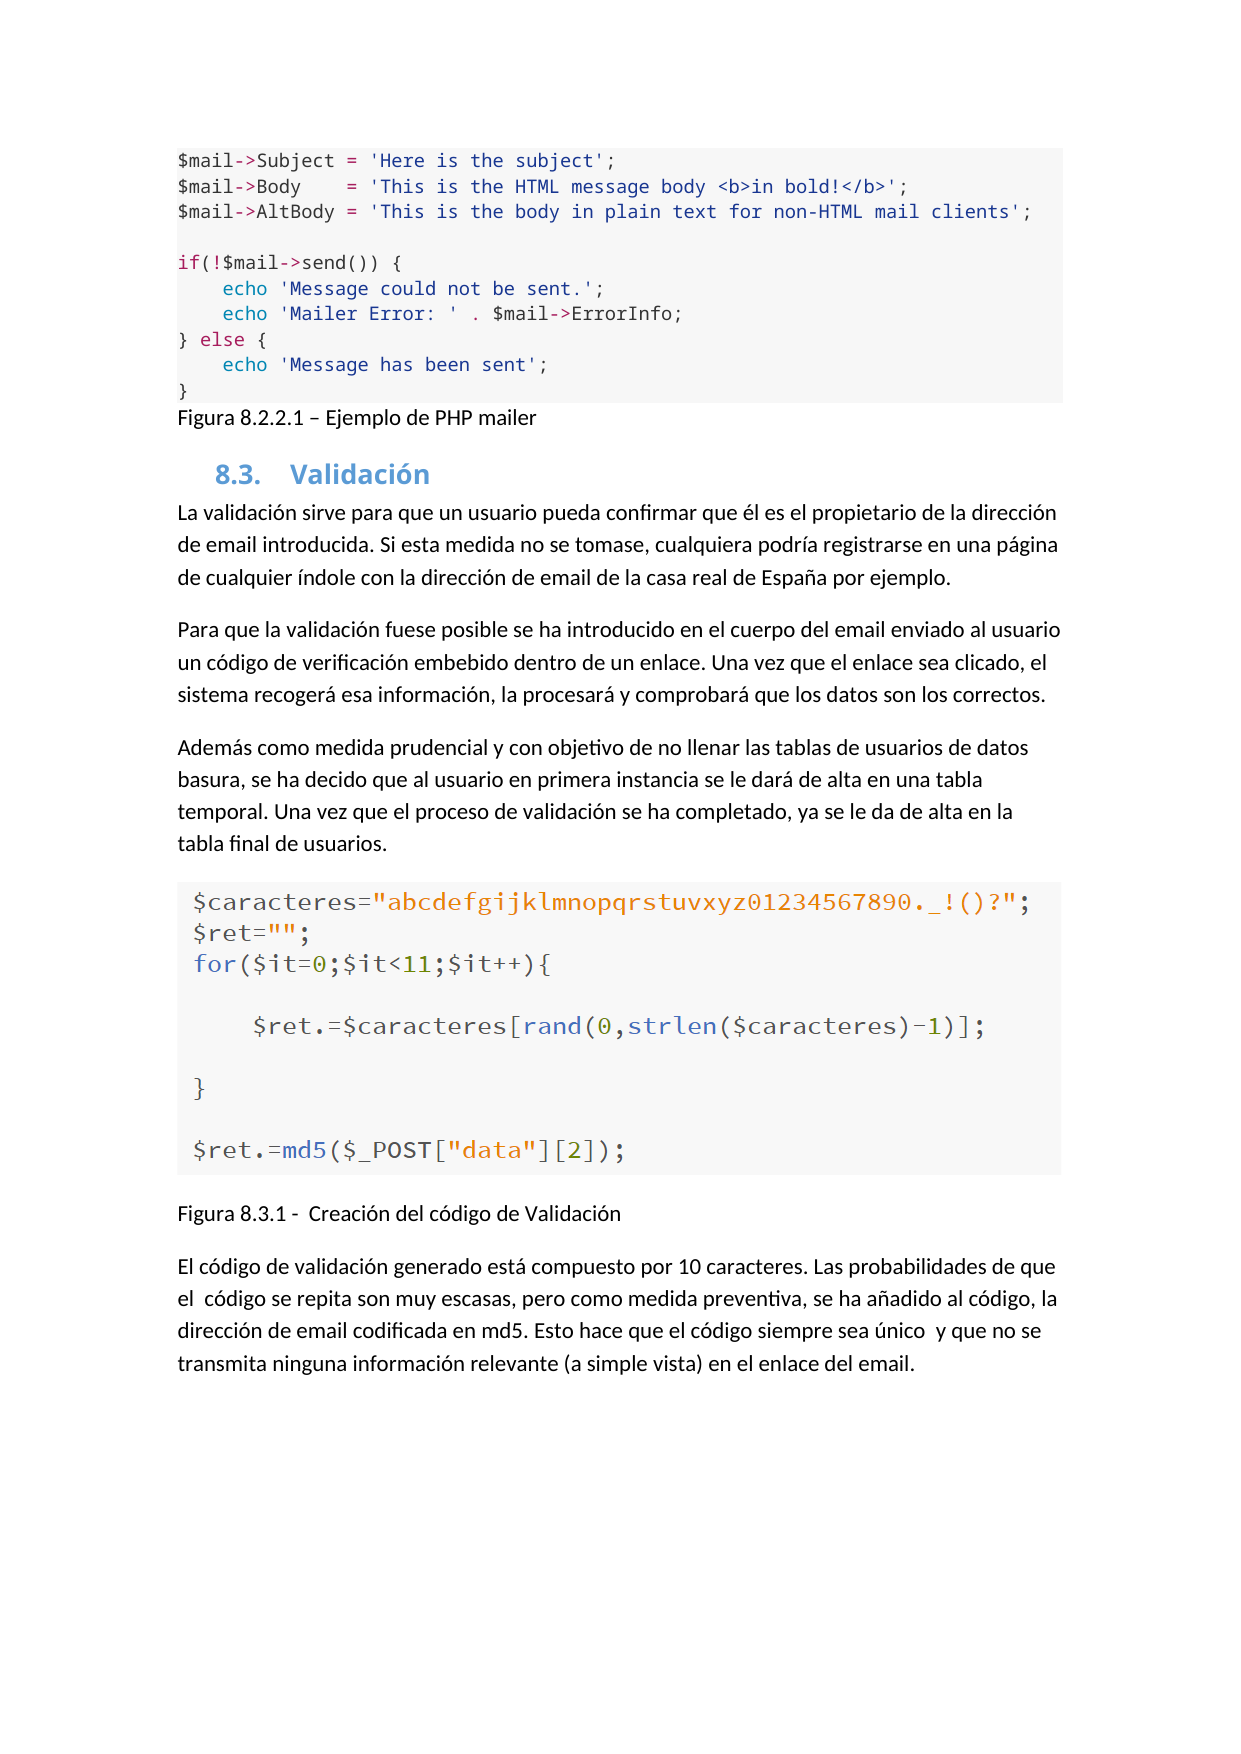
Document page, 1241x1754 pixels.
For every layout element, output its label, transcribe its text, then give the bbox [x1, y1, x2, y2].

text } [177, 377, 1063, 403]
text $mail->Body = 'This is the HTML message body <b>in bold!</b>'; [177, 173, 1063, 199]
text La validación sirve para que un usuario pueda confirmar que él es el propietario de la dirección de email introducida. Si esta medida no se tomase, cualquiera podría registrarse en una página de cualquier índole con la dirección de email de la casa real de España por ejemplo. [177, 498, 1063, 591]
text if(!$mail->send()) { [177, 250, 1063, 275]
text El código de validación generado está compuesto por 10 caracteres. Las probabilidades de que el código se repita son muy escasas, pero como medida preventiva, se ha añadido al código, la dirección de email codificada en md5. Esto hace que el código siempre sea único y que no se transmita ninguna información relevante (a simple vista) en el enlace del email. [177, 1252, 1063, 1377]
text $mail->Subject = 'Here is the subject'; [177, 148, 1063, 173]
text Para que la validación fuese posible se ha introducido en el cuerpo del email enviado al usuario un código de verificación embebido dentro de un enlace. Una vez que el enlace sea clicado, el sistema recogerá esa información, la procesará y comprobará que los datos son los correctos. [177, 616, 1063, 708]
text Figura 8.3.1 - Creación del código de Validación [177, 1199, 1063, 1227]
picture [177, 882, 1062, 1175]
text $mail->AltBody = 'This is the body in plain text for non-HTML mail clients'; [177, 199, 1063, 224]
text echo 'Message could not be sent.'; [177, 275, 1063, 301]
text echo 'Message has been sent'; [177, 352, 1063, 377]
subtitle Validación [215, 456, 1063, 493]
text } else { [177, 326, 1063, 352]
text echo 'Mailer Error: ' . $mail->ErrorInfo; [177, 301, 1063, 326]
text Figura 8.2.2.1 – Ejemplo de PHP mailer [177, 403, 1063, 431]
text Además como medida prudencial y con objetivo de no llenar las tablas de usuarios de datos basura, se ha decido que al usuario en primera instancia se le dará de alta en una tabla temporal. Una vez que el proceso de validación se ha completado, ya se le da de alta en la tabla final de usuarios. [177, 733, 1063, 858]
